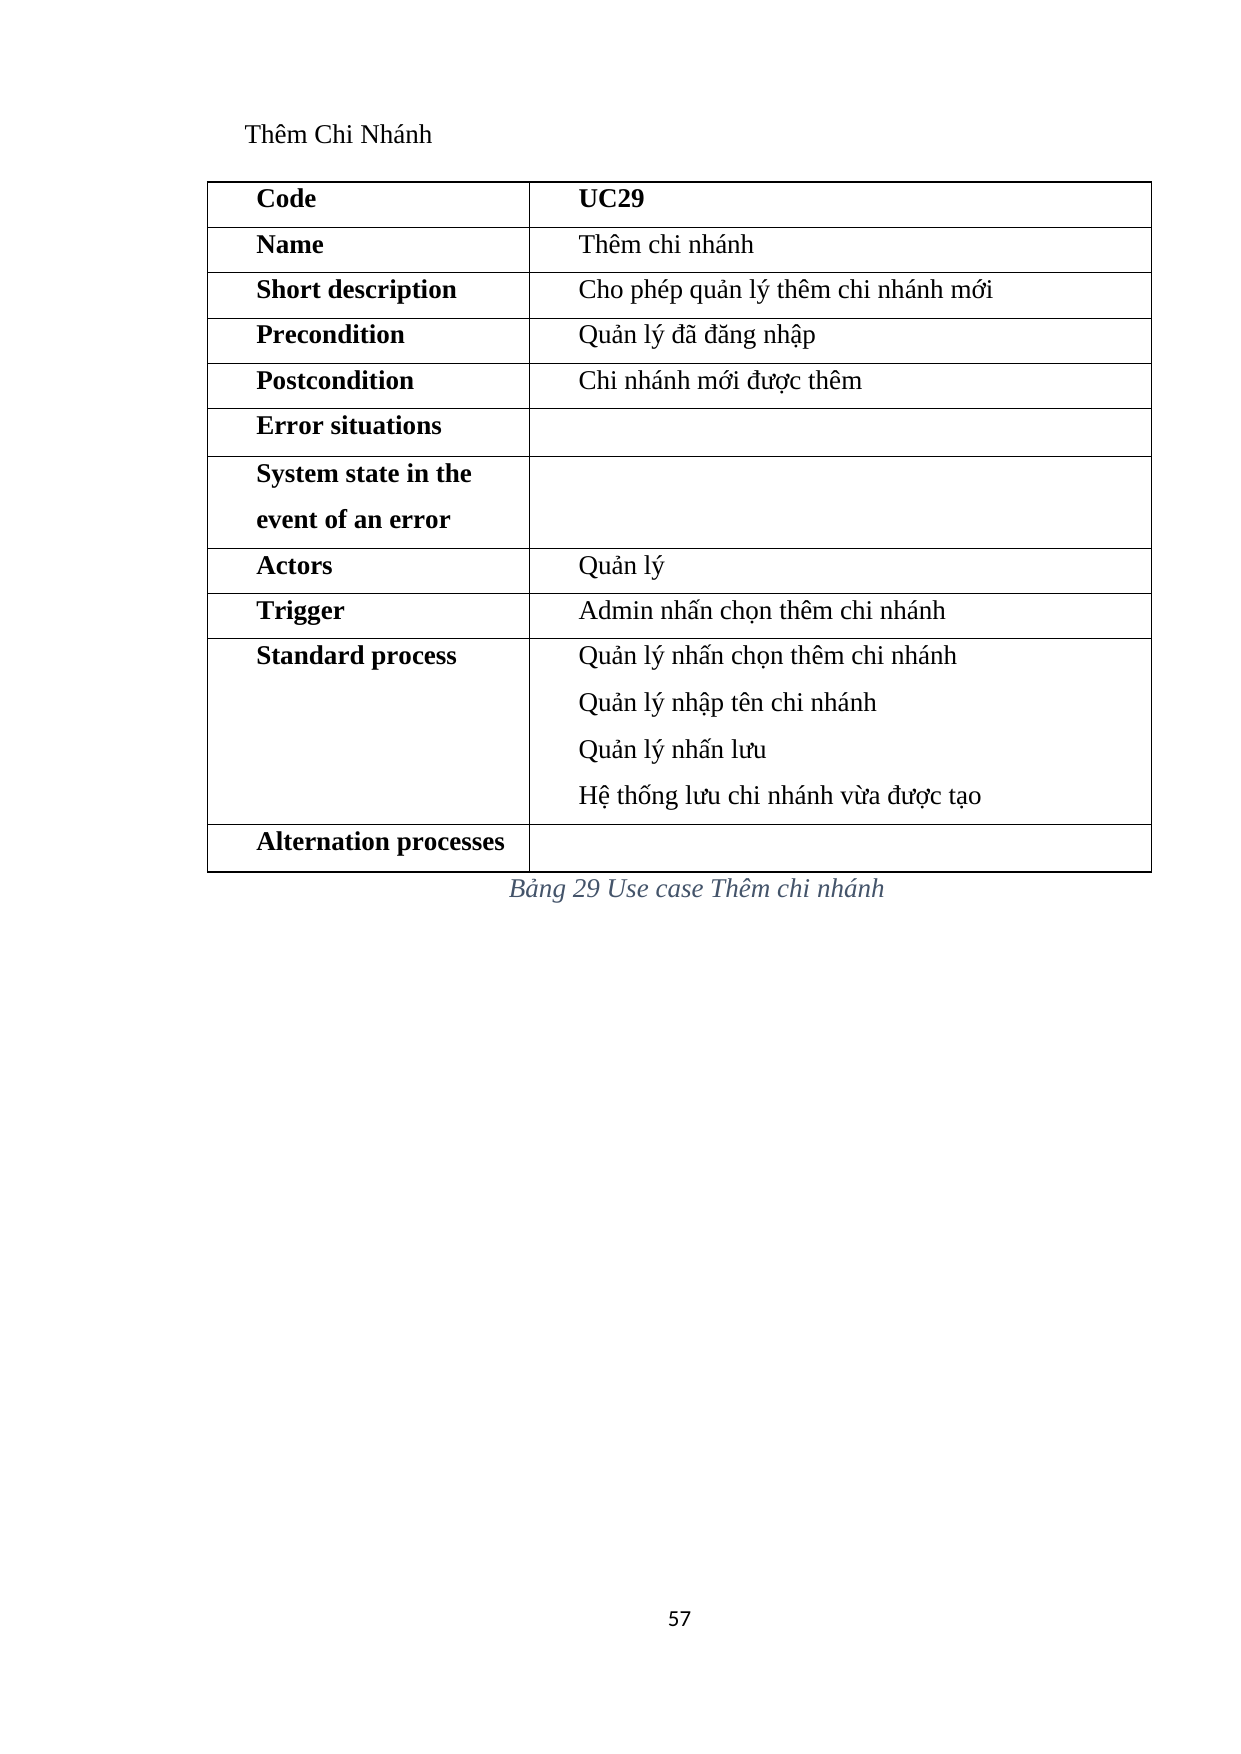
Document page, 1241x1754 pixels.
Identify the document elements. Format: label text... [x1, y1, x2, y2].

table_cell Quản lý [530, 549, 1151, 593]
table_cell Cho phép quản lý thêm chi nhánh mới [530, 273, 1151, 317]
table_cell [530, 457, 1151, 548]
table_cell Name [208, 228, 529, 272]
table_cell Error situations [208, 409, 529, 456]
table_header UC29 [530, 183, 1151, 227]
table_cell System state in the event of an error [208, 457, 529, 548]
text Thêm Chi Nhánh [244, 118, 1152, 149]
table_cell Precondition [208, 319, 529, 363]
table_header Code [208, 183, 529, 227]
table_cell Actors [208, 549, 529, 593]
table_cell Thêm chi nhánh [530, 228, 1151, 272]
table_cell Short description [208, 273, 529, 317]
table_cell Postcondition [208, 364, 529, 408]
table_cell Chi nhánh mới được thêm [530, 364, 1151, 408]
table_cell Quản lý nhấn chọn thêm chi nhánh Quản lý nhập tên chi nhánh Quản lý nhấn lưu Hệ thống lưu chi nhánh vừa được tạo [530, 639, 1151, 824]
table_cell Alternation processes [208, 825, 529, 871]
text Bảng 29 Use case Thêm chi nhánh [244, 873, 1152, 903]
table_cell Standard process [208, 639, 529, 824]
table_cell Admin nhấn chọn thêm chi nhánh [530, 594, 1151, 638]
table_cell [530, 409, 1151, 456]
table_cell Quản lý đã đăng nhập [530, 319, 1151, 363]
table_cell [530, 825, 1151, 871]
table_cell Trigger [208, 594, 529, 638]
